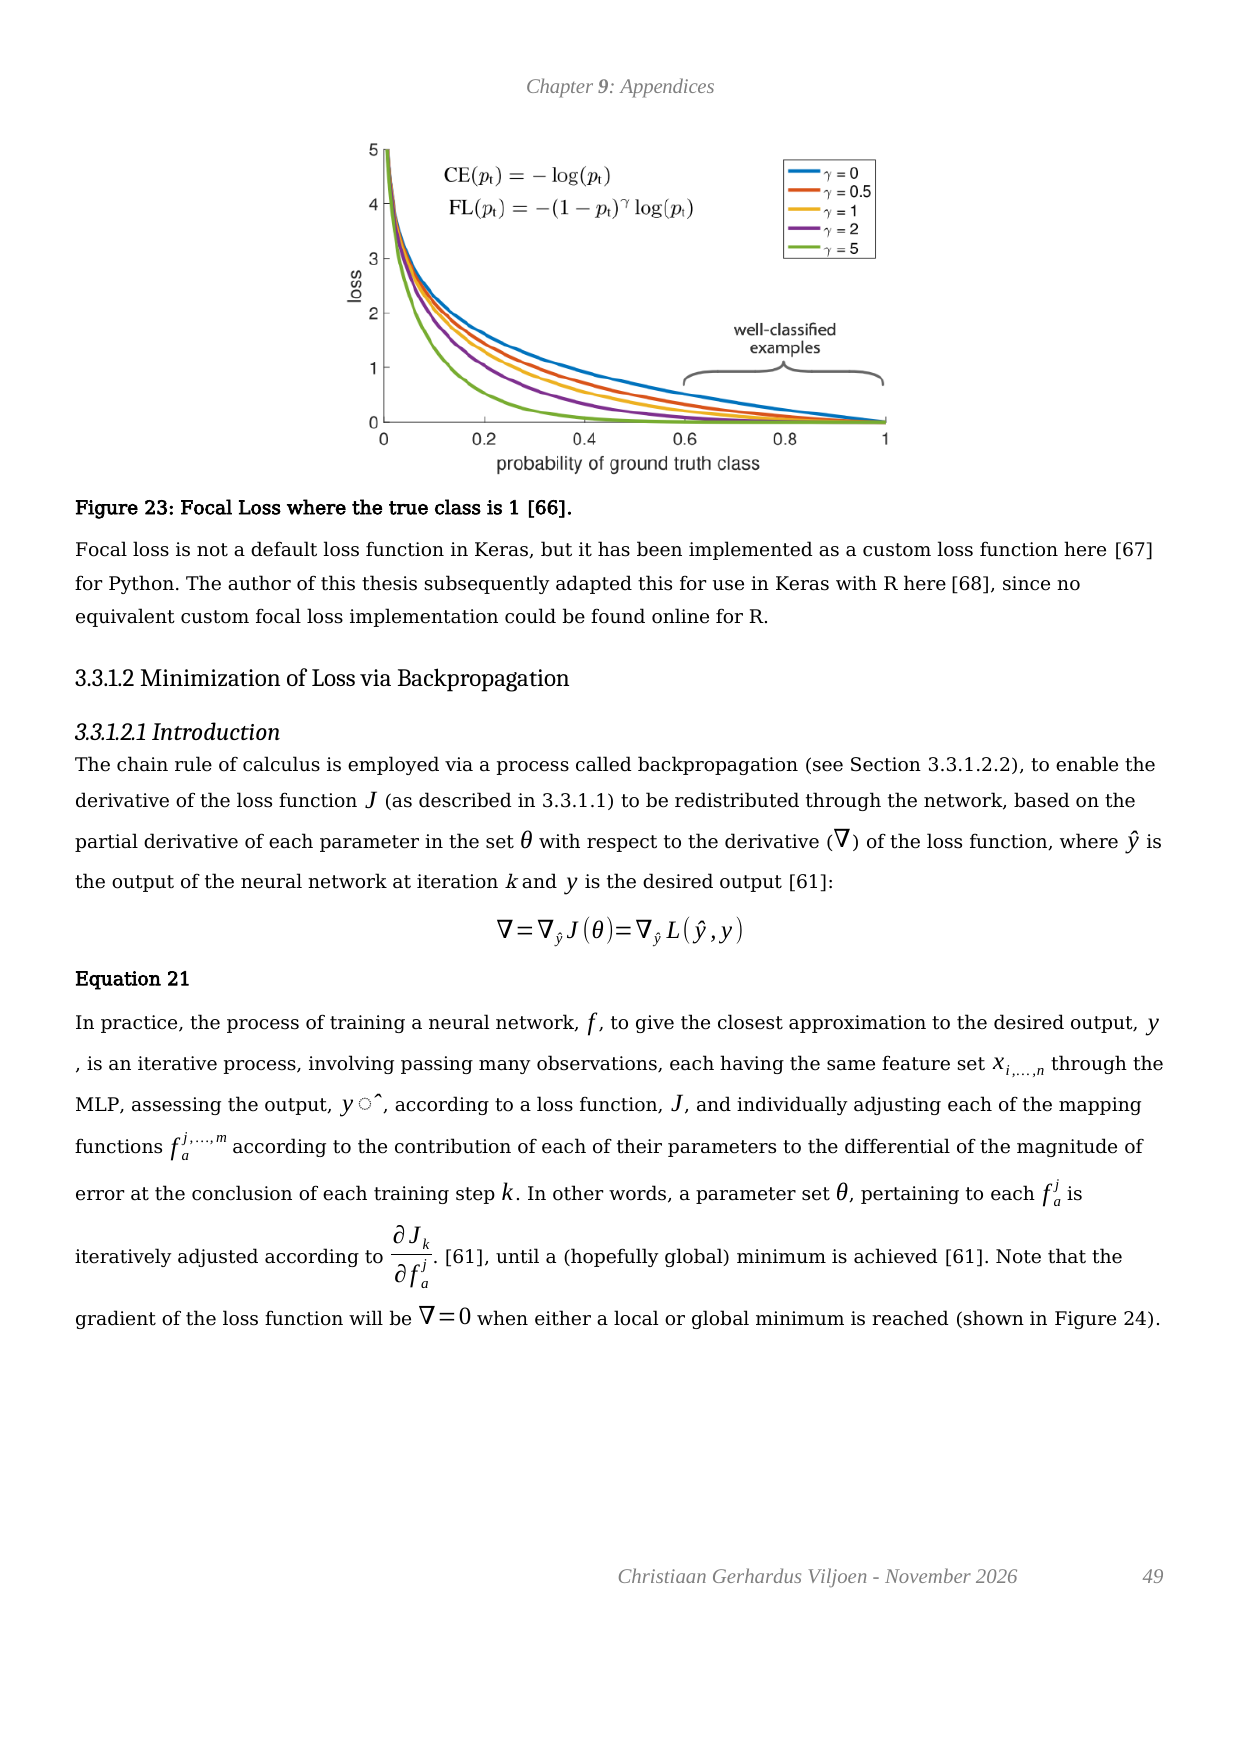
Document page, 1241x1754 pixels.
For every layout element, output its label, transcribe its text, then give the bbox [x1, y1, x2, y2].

subtitle Introduction [75, 718, 1165, 746]
subtitle Minimization of Loss via Backpropagation [75, 664, 1165, 693]
text Equation 21 [75, 967, 1165, 989]
text Focal loss is not a default loss function in Keras, but it has been implemented as a custom loss function here for Python. The author of this thesis subsequently adapted this for use in Keras with R here , since no equivalent custom focal loss implementation could be found online for R. [75, 538, 1165, 628]
text Figure 23: Focal Loss where the true class is 1 . [75, 496, 1165, 518]
text In practice, the process of training a neural network, , to give the closest approximation to the desired output, , is an iterative process, involving passing many observations, each having the same feature set through the MLP, assessing the output, , according to a loss function, , and individually adjusting each of the mapping functions according to the contribution of each of their parameters to the differential of the magnitude of error at the conclusion of each training step . In other words, a parameter set , pertaining to each is iteratively adjusted according to ., until a (hopefully global) minimum is achieved . Note that the gradient of the loss function will be when either a local or global minimum is reached (shown in Figure 24). [75, 1009, 1165, 1334]
picture [342, 135, 898, 476]
text The chain rule of calculus is employed via a process called backpropagation (see Section 3.3.1.2.2), to enable the derivative of the loss function (as described in 3.3.1.1) to be redistributed through the network, based on the partial derivative of each parameter in the set with respect to the derivative () of the loss function, where is the output of the neural network at iteration k and is the desired output: [75, 753, 1165, 895]
